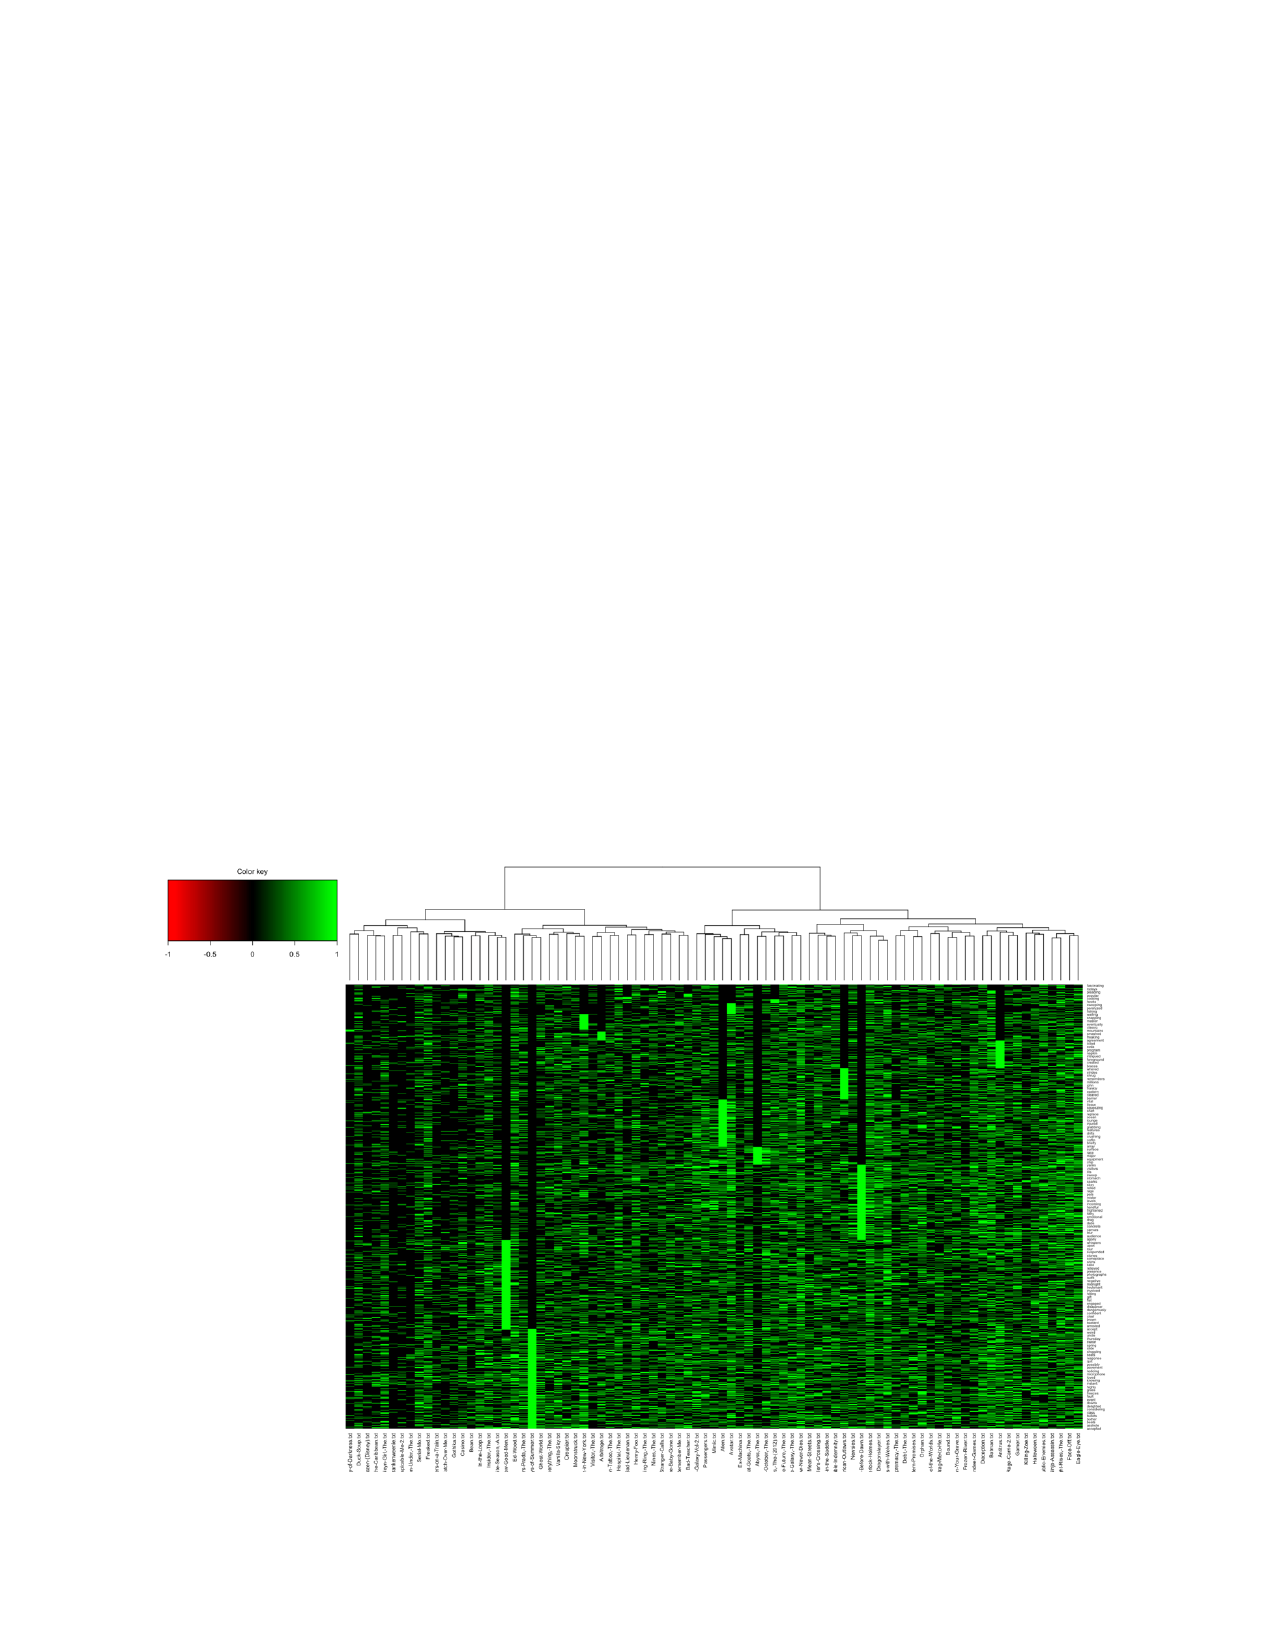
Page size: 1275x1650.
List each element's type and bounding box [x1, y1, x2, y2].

picture [150, 862, 1125, 1472]
